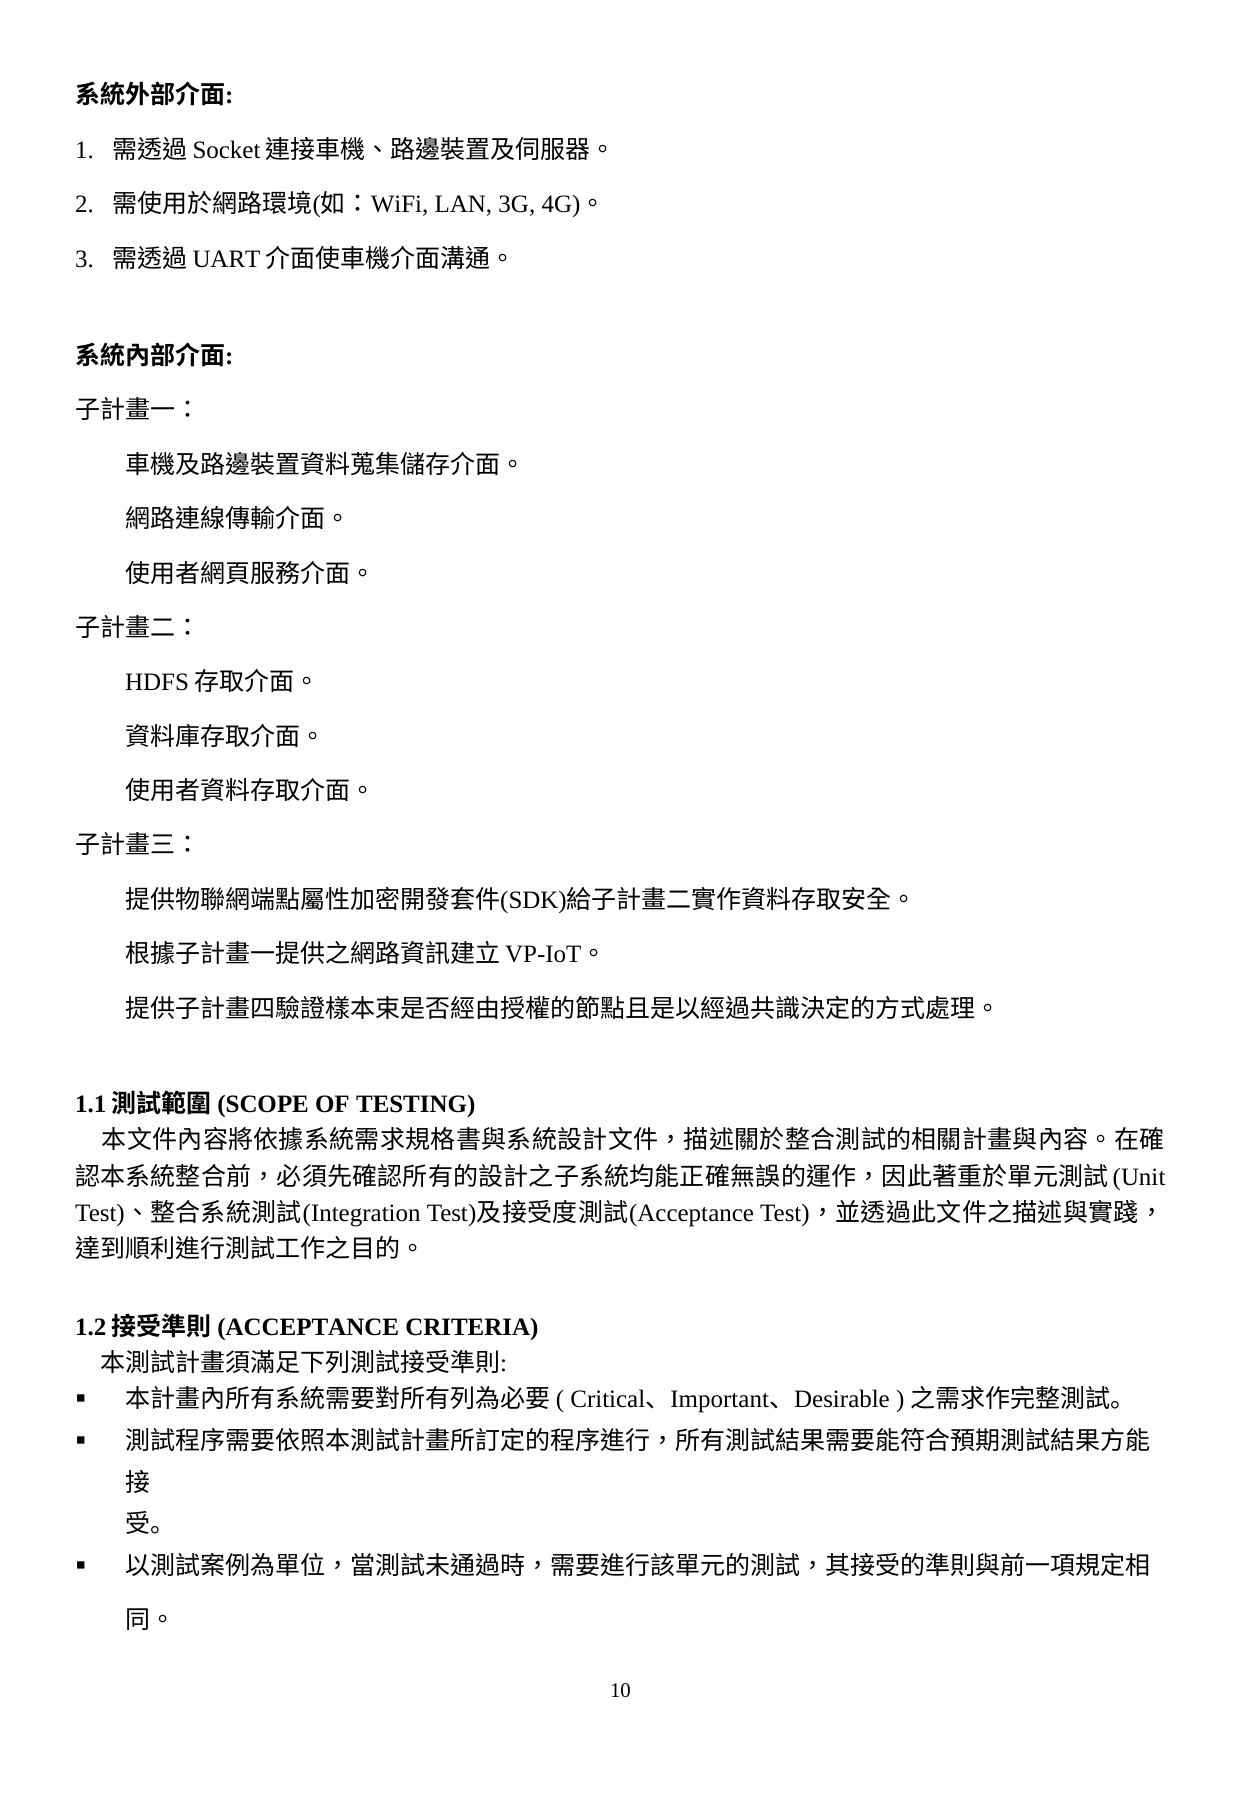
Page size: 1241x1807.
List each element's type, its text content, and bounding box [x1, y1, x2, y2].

text 本文件內容將依據系統需求規格書與系統設計文件，描述關於整合測試的相關計畫與內容。在確認本系統整合前，必須先確認所有的設計之子系統均能正確無誤的運作，因此著重於單元測試(Unit Test)、整合系統測試(Integration Test)及接受度測試(Acceptance Test)，並透過此文件之描述與實踐，達到順利進行測試工作之目的。 [75, 1120, 1165, 1265]
text 系統外部介面: [75, 75, 1165, 111]
list 需使用於網路環境(如：WiFi, LAN, 3G, 4G)。 [75, 184, 1165, 220]
list 以測試案例為單位，當測試未通過時，需要進行該單元的測試，其接受的準則與前一項規定相同。 [75, 1545, 1165, 1636]
text 系統內部介面: [75, 336, 1165, 372]
text 子計畫三： [75, 825, 1165, 861]
text HDFS存取介面。 [75, 662, 1165, 698]
list 測試程序需要依照本測試計畫所訂定的程序進行，所有測試結果需要能符合預期測試結果方能接 [75, 1420, 1165, 1498]
list 本計畫內所有系統需要對所有列為必要 ( Critical、Important、Desirable ) 之需求作完整測試。 [75, 1379, 1165, 1415]
text 子計畫二： [75, 607, 1165, 644]
subtitle 1.2接受準則 (ACCEPTANCE CRITERIA) [75, 1306, 1165, 1342]
text 車機及路邊裝置資料蒐集儲存介面。 [75, 444, 1165, 481]
text 資料庫存取介面。 [75, 716, 1165, 752]
text 使用者資料存取介面。 [75, 771, 1165, 807]
text 本測試計畫須滿足下列測試接受準則: [75, 1342, 1165, 1379]
list 需透過Socket連接車機、路邊裝置及伺服器。 [75, 129, 1165, 166]
text 根據子計畫一提供之網路資訊建立VP-IoT。 [75, 934, 1165, 970]
list 需透過UART介面使車機介面溝通。 [75, 238, 1165, 274]
subtitle 1.1測試範圍 (SCOPE OF TESTING) [75, 1084, 1165, 1120]
text 使用者網頁服務介面。 [75, 553, 1165, 589]
text 提供子計畫四驗證樣本束是否經由授權的節點且是以經過共識決定的方式處理。 [75, 988, 1165, 1024]
text 提供物聯網端點屬性加密開發套件(SDK)給子計畫二實作資料存取安全。 [75, 879, 1165, 916]
list 受。 [125, 1504, 1165, 1540]
text 子計畫一： [75, 390, 1165, 426]
text 網路連線傳輸介面。 [75, 499, 1165, 535]
